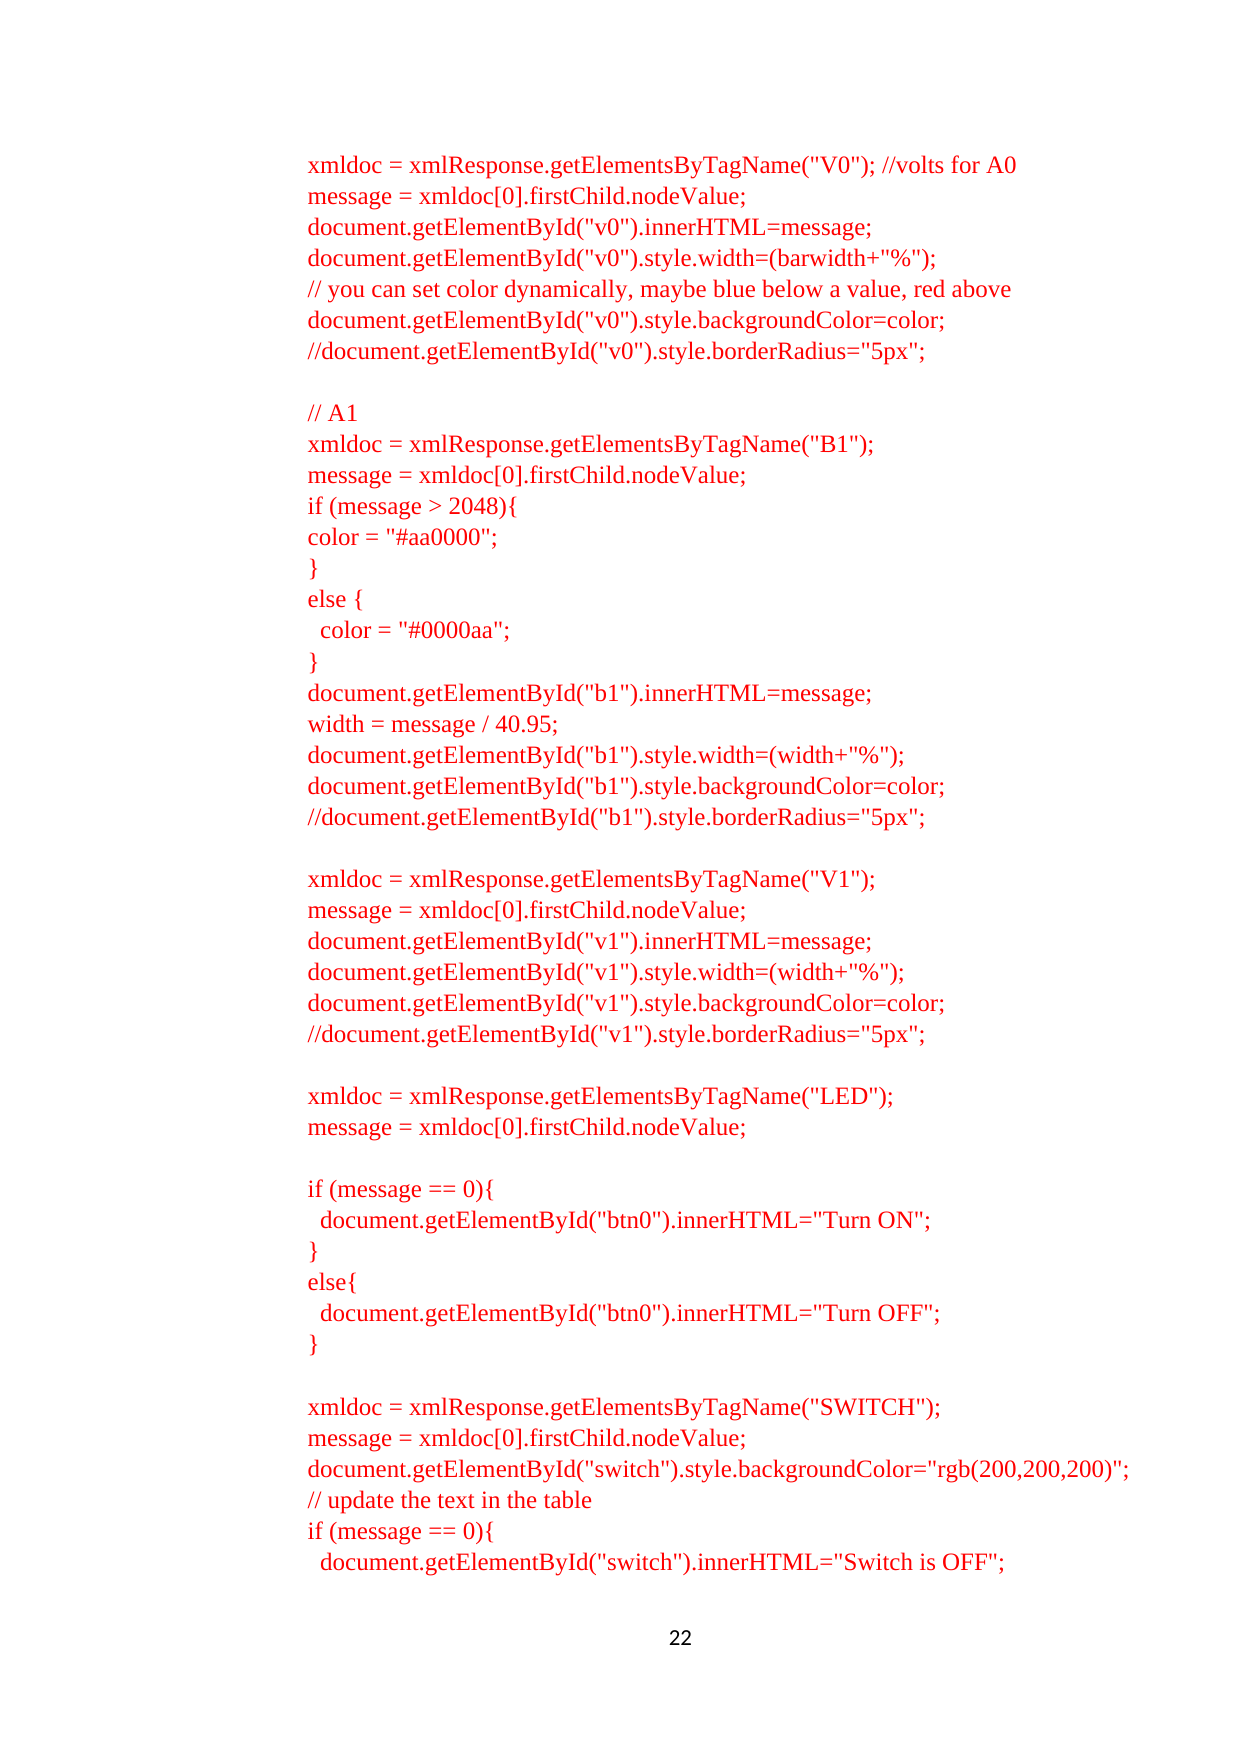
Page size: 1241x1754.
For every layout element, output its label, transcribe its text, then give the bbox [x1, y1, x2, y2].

list //document.getElementById("v0").style.borderRadius="5px"; [195, 336, 1165, 365]
list else{ [195, 1267, 1165, 1296]
list } [195, 647, 1165, 675]
list document.getElementById("v1").style.width=(width+"%"); [195, 957, 1165, 986]
list document.getElementById("v1").innerHTML=message; [195, 926, 1165, 955]
list // you can set color dynamically, maybe blue below a value, red above [195, 274, 1165, 303]
list } [195, 553, 1165, 582]
list // A1 [195, 398, 1165, 427]
list if (message == 0){ [195, 1516, 1165, 1544]
list document.getElementById("btn0").innerHTML="Turn OFF"; [195, 1298, 1165, 1327]
list xmldoc = xmlResponse.getElementsByTagName("LED"); [195, 1081, 1165, 1110]
list document.getElementById("b1").innerHTML=message; [195, 678, 1165, 706]
list xmldoc = xmlResponse.getElementsByTagName("V0"); //volts for A0 [195, 150, 1165, 179]
list document.getElementById("v0").style.width=(barwidth+"%"); [195, 243, 1165, 272]
list color = "#aa0000"; [195, 522, 1165, 551]
list if (message == 0){ [195, 1174, 1165, 1203]
list // update the text in the table [195, 1485, 1165, 1513]
list width = message / 40.95; [195, 709, 1165, 737]
list xmldoc = xmlResponse.getElementsByTagName("B1"); [195, 429, 1165, 458]
list else { [195, 584, 1165, 613]
list } [195, 1236, 1165, 1265]
list //document.getElementById("b1").style.borderRadius="5px"; [195, 802, 1165, 831]
list document.getElementById("v0").innerHTML=message; [195, 212, 1165, 241]
list message = xmldoc[0].firstChild.nodeValue; [195, 1112, 1165, 1141]
list document.getElementById("v1").style.backgroundColor=color; [195, 988, 1165, 1017]
list xmldoc = xmlResponse.getElementsByTagName("V1"); [195, 864, 1165, 893]
list message = xmldoc[0].firstChild.nodeValue; [195, 181, 1165, 210]
list document.getElementById("b1").style.width=(width+"%"); [195, 740, 1165, 768]
list document.getElementById("btn0").innerHTML="Turn ON"; [195, 1205, 1165, 1234]
list document.getElementById("b1").style.backgroundColor=color; [195, 771, 1165, 799]
list message = xmldoc[0].firstChild.nodeValue; [195, 460, 1165, 489]
list color = "#0000aa"; [195, 616, 1165, 644]
list message = xmldoc[0].firstChild.nodeValue; [195, 895, 1165, 924]
list message = xmldoc[0].firstChild.nodeValue; [195, 1423, 1165, 1451]
list xmldoc = xmlResponse.getElementsByTagName("SWITCH"); [195, 1392, 1165, 1420]
list document.getElementById("switch").innerHTML="Switch is OFF"; [195, 1547, 1165, 1576]
list if (message > 2048){ [195, 491, 1165, 520]
list } [195, 1329, 1165, 1358]
list document.getElementById("v0").style.backgroundColor=color; [195, 305, 1165, 334]
list document.getElementById("switch").style.backgroundColor="rgb(200,200,200)"; [195, 1454, 1165, 1482]
list //document.getElementById("v1").style.borderRadius="5px"; [195, 1019, 1165, 1048]
